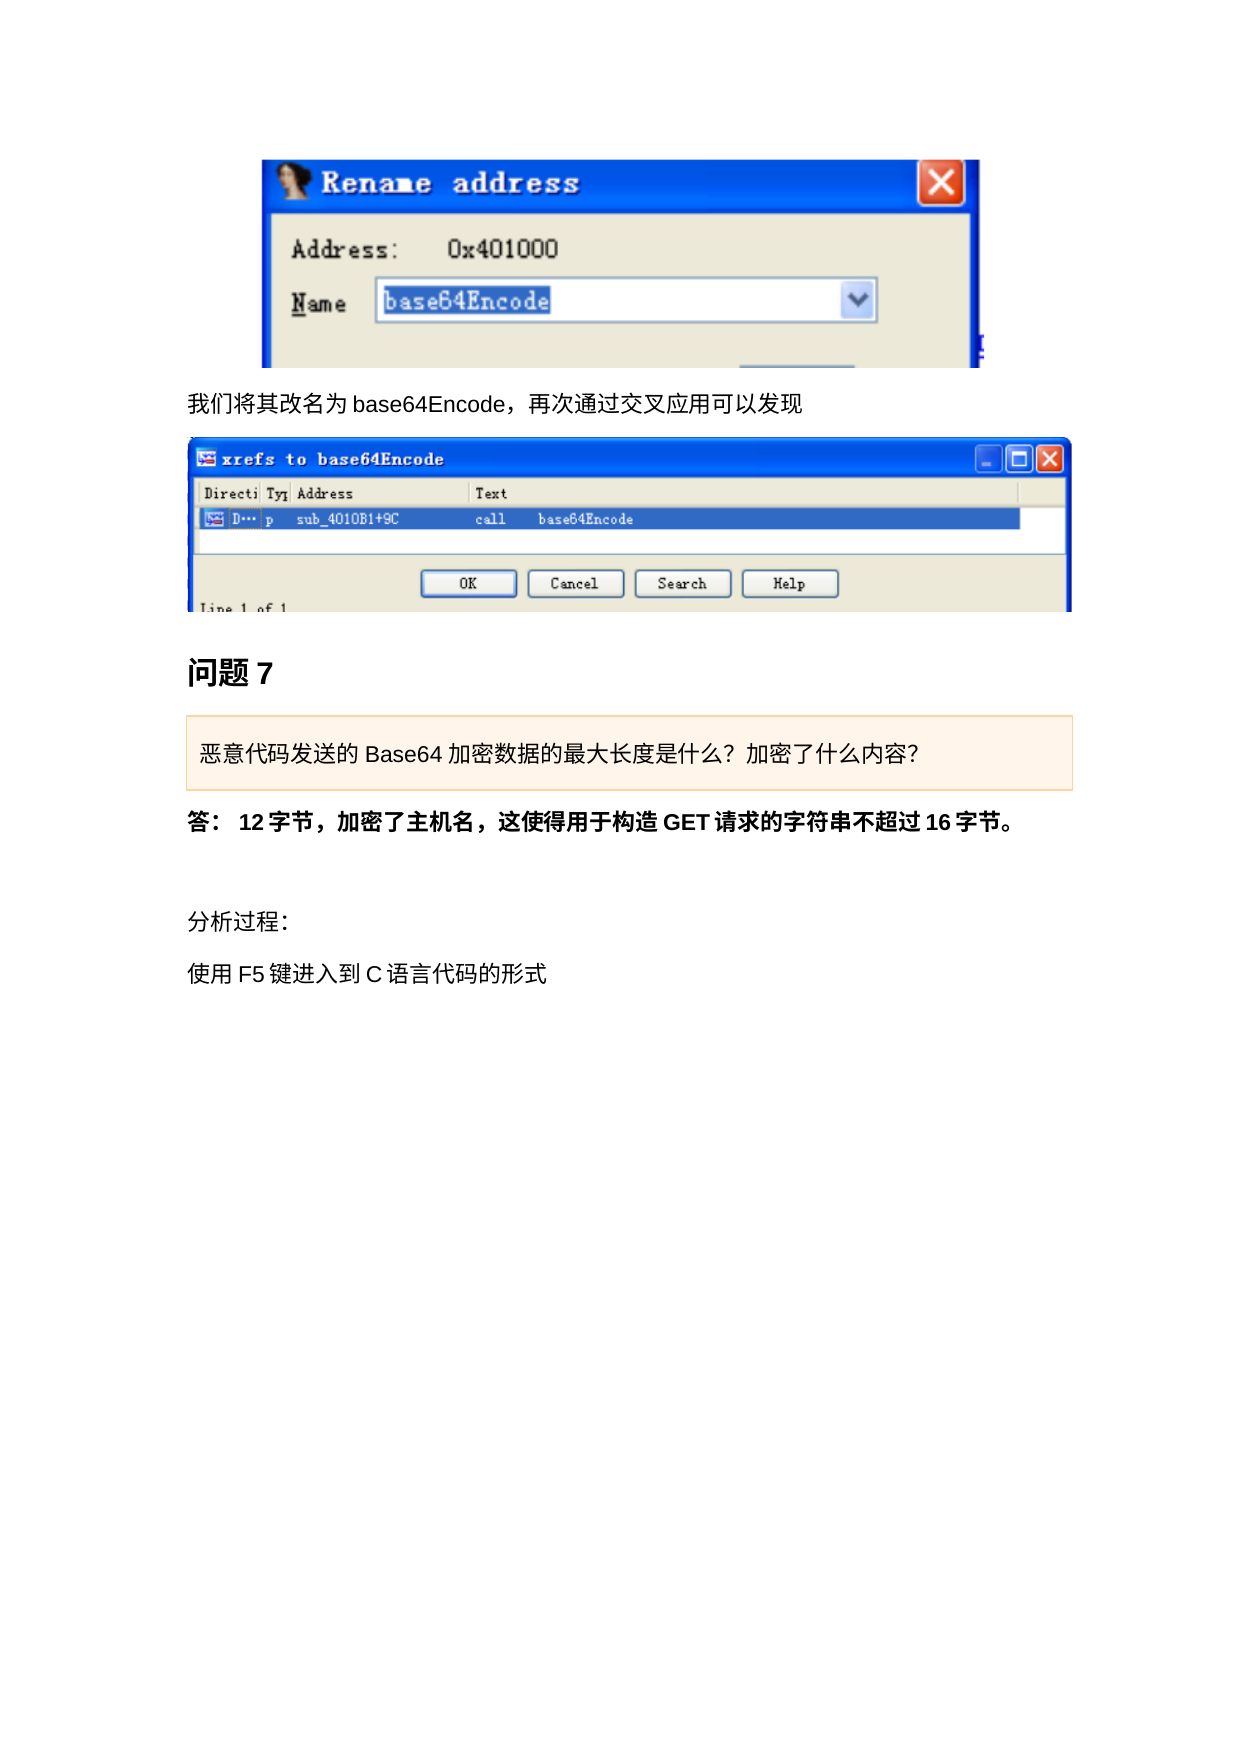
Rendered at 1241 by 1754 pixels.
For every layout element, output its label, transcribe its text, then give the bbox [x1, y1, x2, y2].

text 分析过程： [187, 904, 1053, 937]
table_header 恶意代码发送的 Base64 加密数据的最大长度是什么？加密了什么内容？ [187, 717, 1072, 789]
picture [187, 437, 1074, 612]
text 我们将其改名为base64Encode，再次通过交叉应用可以发现 [187, 386, 1053, 419]
text 问题7 [187, 648, 1053, 694]
picture [256, 150, 985, 368]
text 答： 12字节，加密了主机名，这使得用于构造GET请求的字符串不超过16字节。 [187, 803, 1053, 837]
text 使用F5键进入到C语言代码的形式 [187, 956, 1053, 989]
